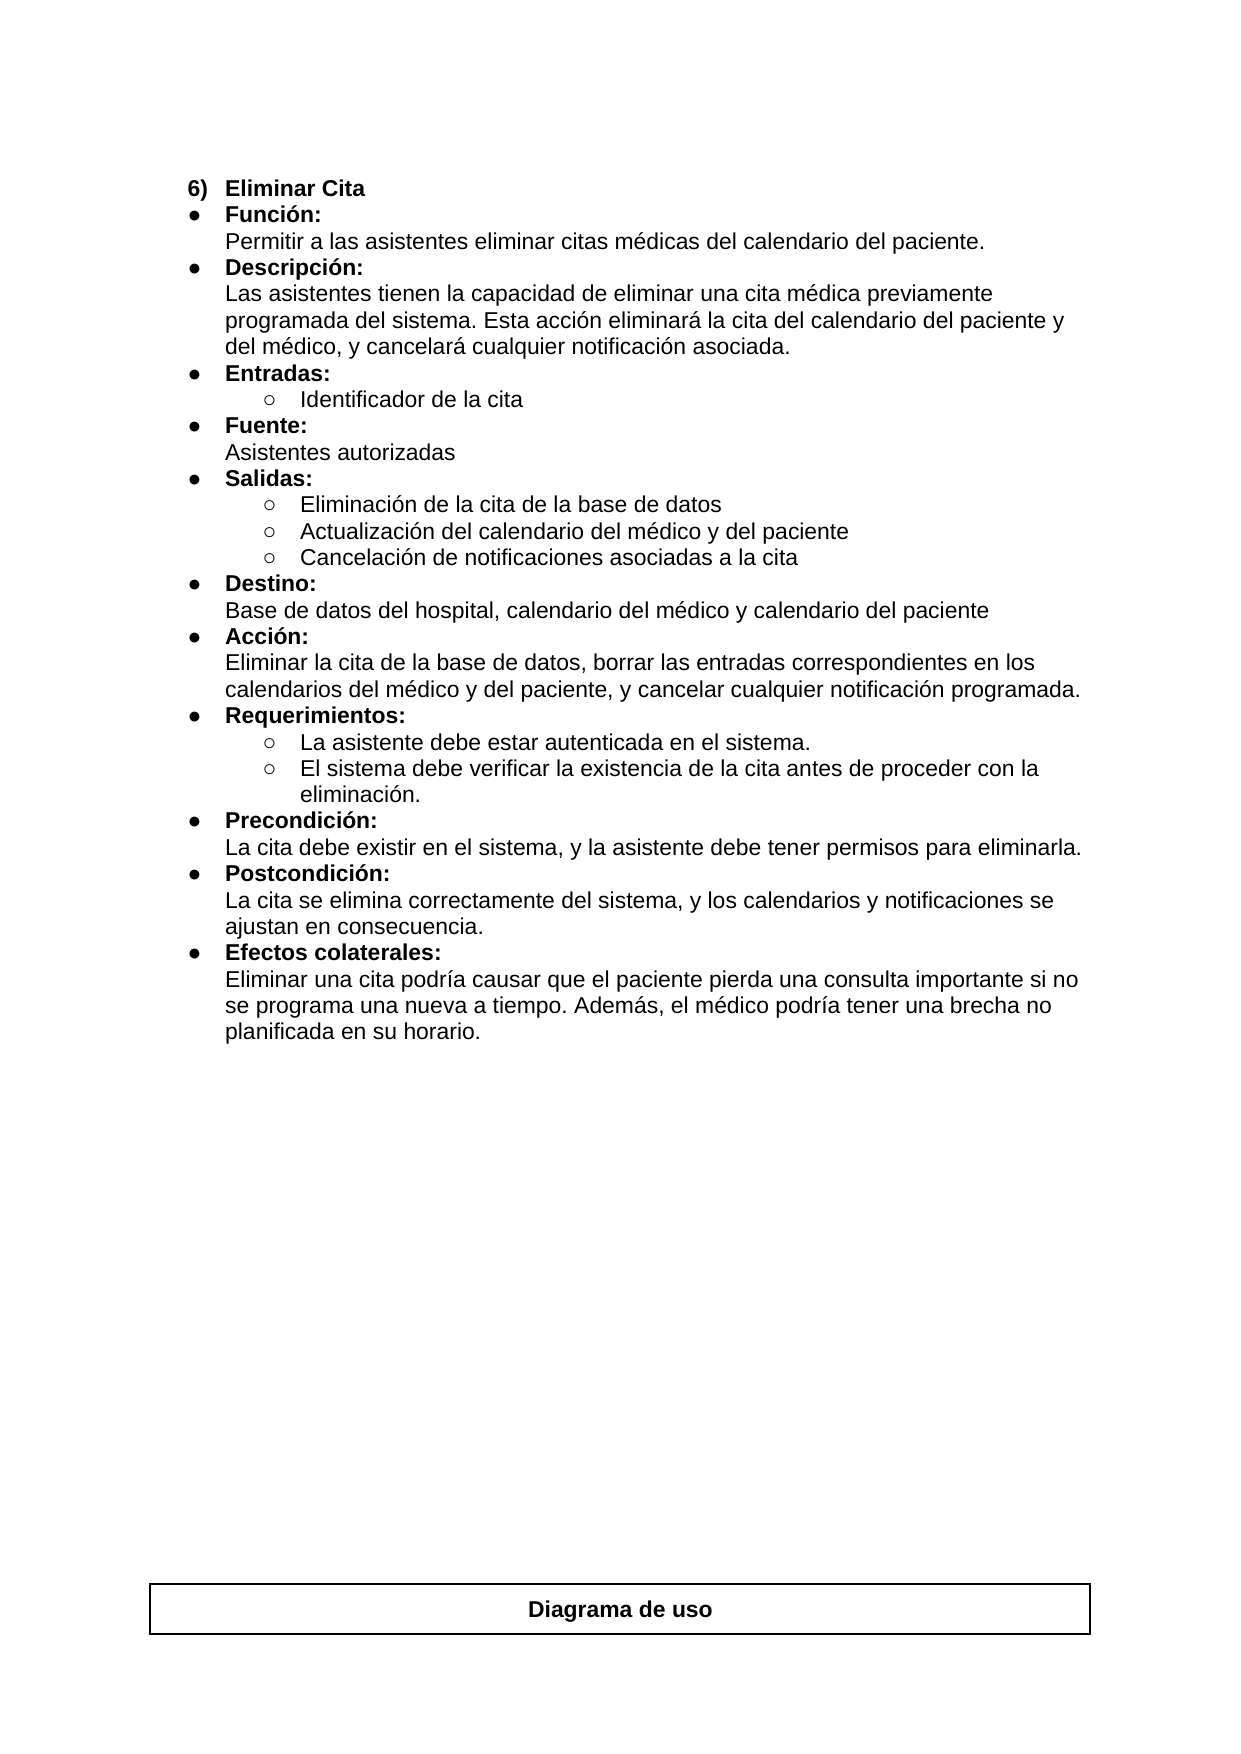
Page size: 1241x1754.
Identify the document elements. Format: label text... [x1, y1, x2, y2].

list Destino: Base de datos del hospital, calendario del médico y calendario del paciente [187, 570, 1090, 623]
list La asistente debe estar autenticada en el sistema. [262, 728, 1090, 755]
list Descripción: Las asistentes tienen la capacidad de eliminar una cita médica previamente programada del sistema. Esta acción eliminará la cita del calendario del paciente y del médico, y cancelará cualquier notificación asociada. [187, 254, 1090, 359]
list Eliminación de la cita de la base de datos [262, 491, 1090, 518]
list Postcondición: La cita se elimina correctamente del sistema, y los calendarios y notificaciones se ajustan en consecuencia. [187, 860, 1090, 939]
list Identificador de la cita [262, 386, 1090, 412]
list Cancelación de notificaciones asociadas a la cita [262, 544, 1090, 570]
list Actualización del calendario del médico y del paciente [262, 518, 1090, 544]
table_header Diagrama de uso [151, 1585, 1089, 1632]
list Función: Permitir a las asistentes eliminar citas médicas del calendario del paciente. [187, 201, 1090, 254]
list Eliminar Cita [187, 175, 1090, 201]
list Fuente: Asistentes autorizadas [187, 412, 1090, 465]
list Entradas: [187, 359, 1090, 386]
list El sistema debe verificar la existencia de la cita antes de proceder con la eliminación. [262, 755, 1090, 807]
list Requerimientos: [187, 702, 1090, 728]
list Precondición: La cita debe existir en el sistema, y la asistente debe tener permisos para eliminarla. [187, 807, 1090, 860]
list Salidas: [187, 465, 1090, 491]
list Efectos colaterales: Eliminar una cita podría causar que el paciente pierda una consulta importante si no se programa una nueva a tiempo. Además, el médico podría tener una brecha no planificada en su horario. [187, 939, 1090, 1045]
list Acción: Eliminar la cita de la base de datos, borrar las entradas correspondientes en los calendarios del médico y del paciente, y cancelar cualquier notificación programada. [187, 623, 1090, 702]
